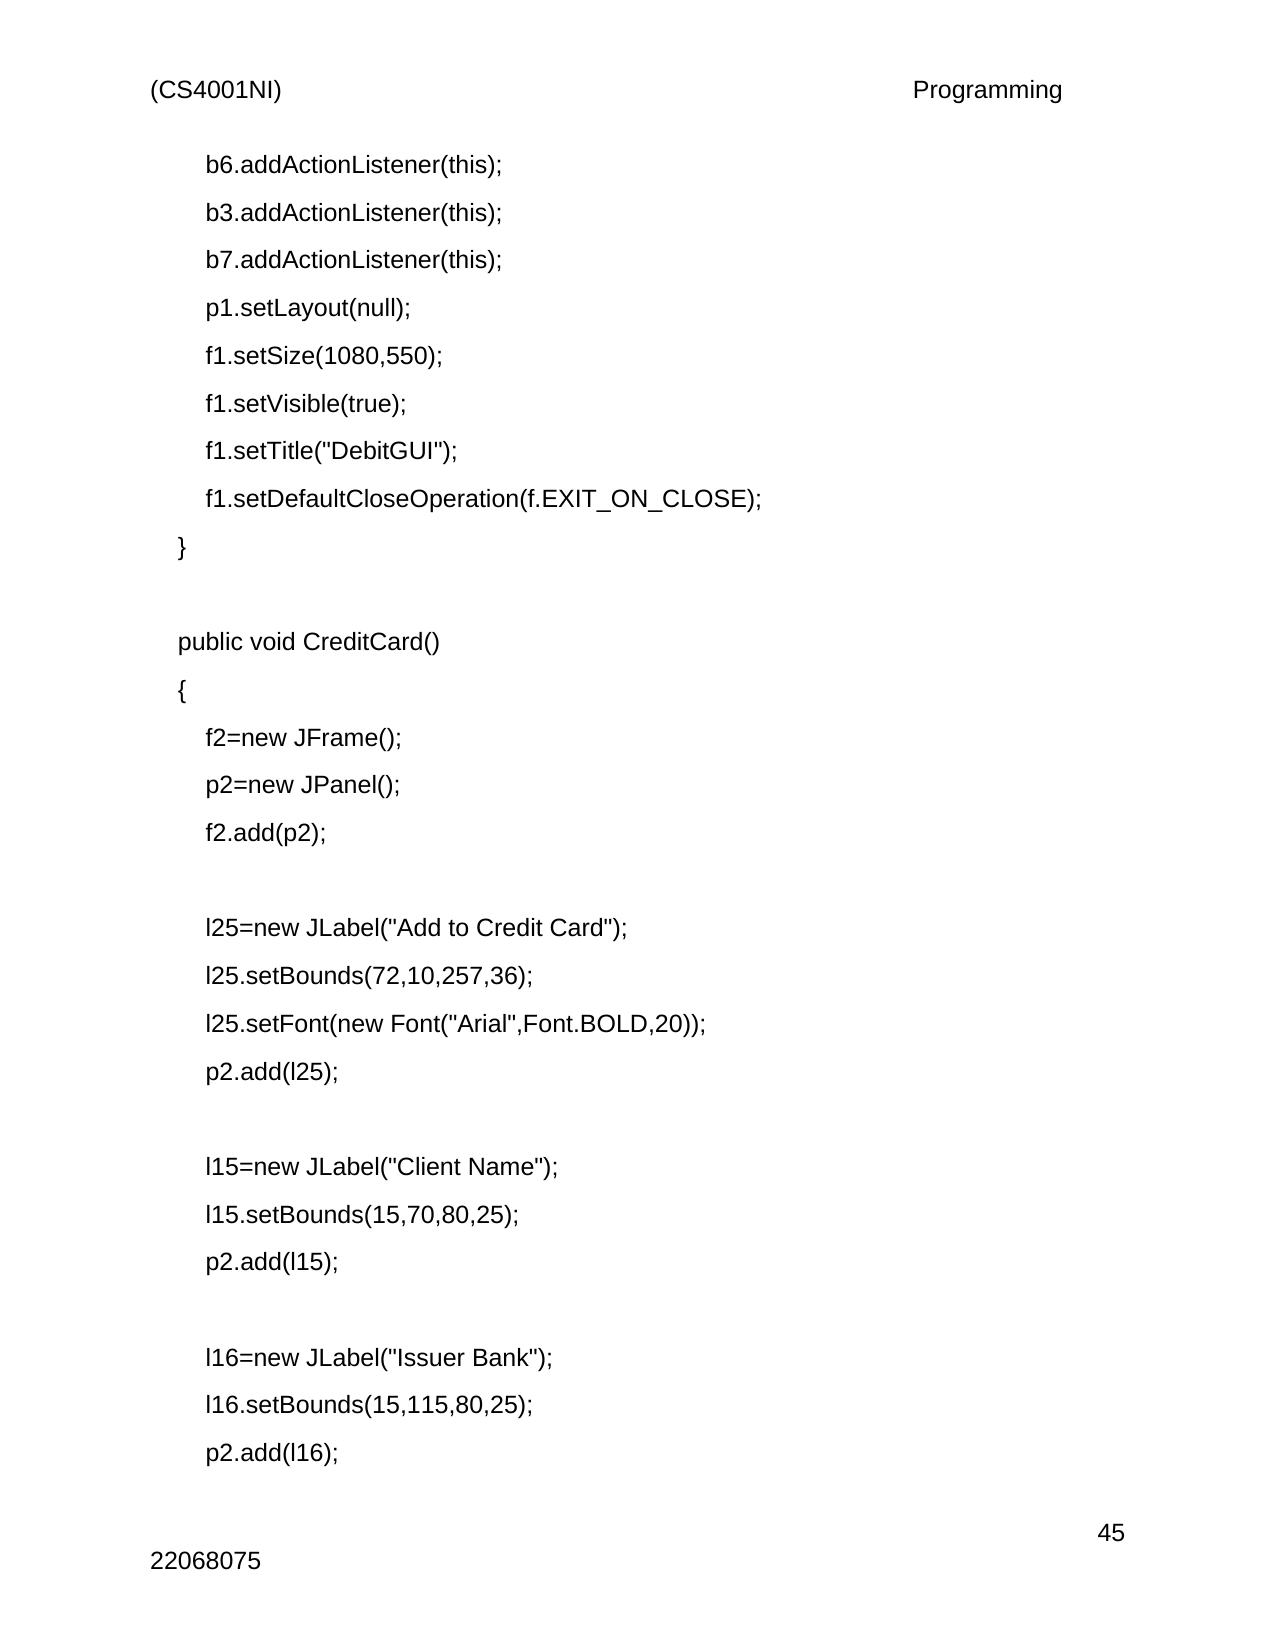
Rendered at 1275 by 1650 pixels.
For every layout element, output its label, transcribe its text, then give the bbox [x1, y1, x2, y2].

text l15.setBounds(15,70,80,25); [150, 1199, 1125, 1228]
text f2=new JFrame(); [150, 722, 1125, 751]
text { [150, 675, 1125, 703]
text f1.setSize(1080,550); [150, 341, 1125, 369]
text l16=new JLabel("Issuer Bank"); [150, 1343, 1125, 1371]
text } [150, 532, 1125, 560]
text l16.setBounds(15,115,80,25); [150, 1390, 1125, 1419]
text p2.add(l25); [150, 1056, 1125, 1085]
text b3.addActionListener(this); [150, 198, 1125, 226]
text f1.setDefaultCloseOperation(f.EXIT_ON_CLOSE); [150, 484, 1125, 513]
text public void CreditCard() [150, 627, 1125, 656]
text f1.setVisible(true); [150, 388, 1125, 417]
text b6.addActionListener(this); [150, 150, 1125, 179]
text f1.setTitle("DebitGUI"); [150, 436, 1125, 465]
text p2=new JPanel(); [150, 770, 1125, 799]
text l25=new JLabel("Add to Credit Card"); [150, 913, 1125, 942]
text b7.addActionListener(this); [150, 245, 1125, 274]
text l15=new JLabel("Client Name"); [150, 1152, 1125, 1181]
text p2.add(l15); [150, 1247, 1125, 1276]
text f2.add(p2); [150, 818, 1125, 847]
text p2.add(l16); [150, 1438, 1125, 1467]
text p1.setLayout(null); [150, 293, 1125, 322]
text l25.setBounds(72,10,257,36); [150, 961, 1125, 990]
text l25.setFont(new Font("Arial",Font.BOLD,20)); [150, 1009, 1125, 1037]
